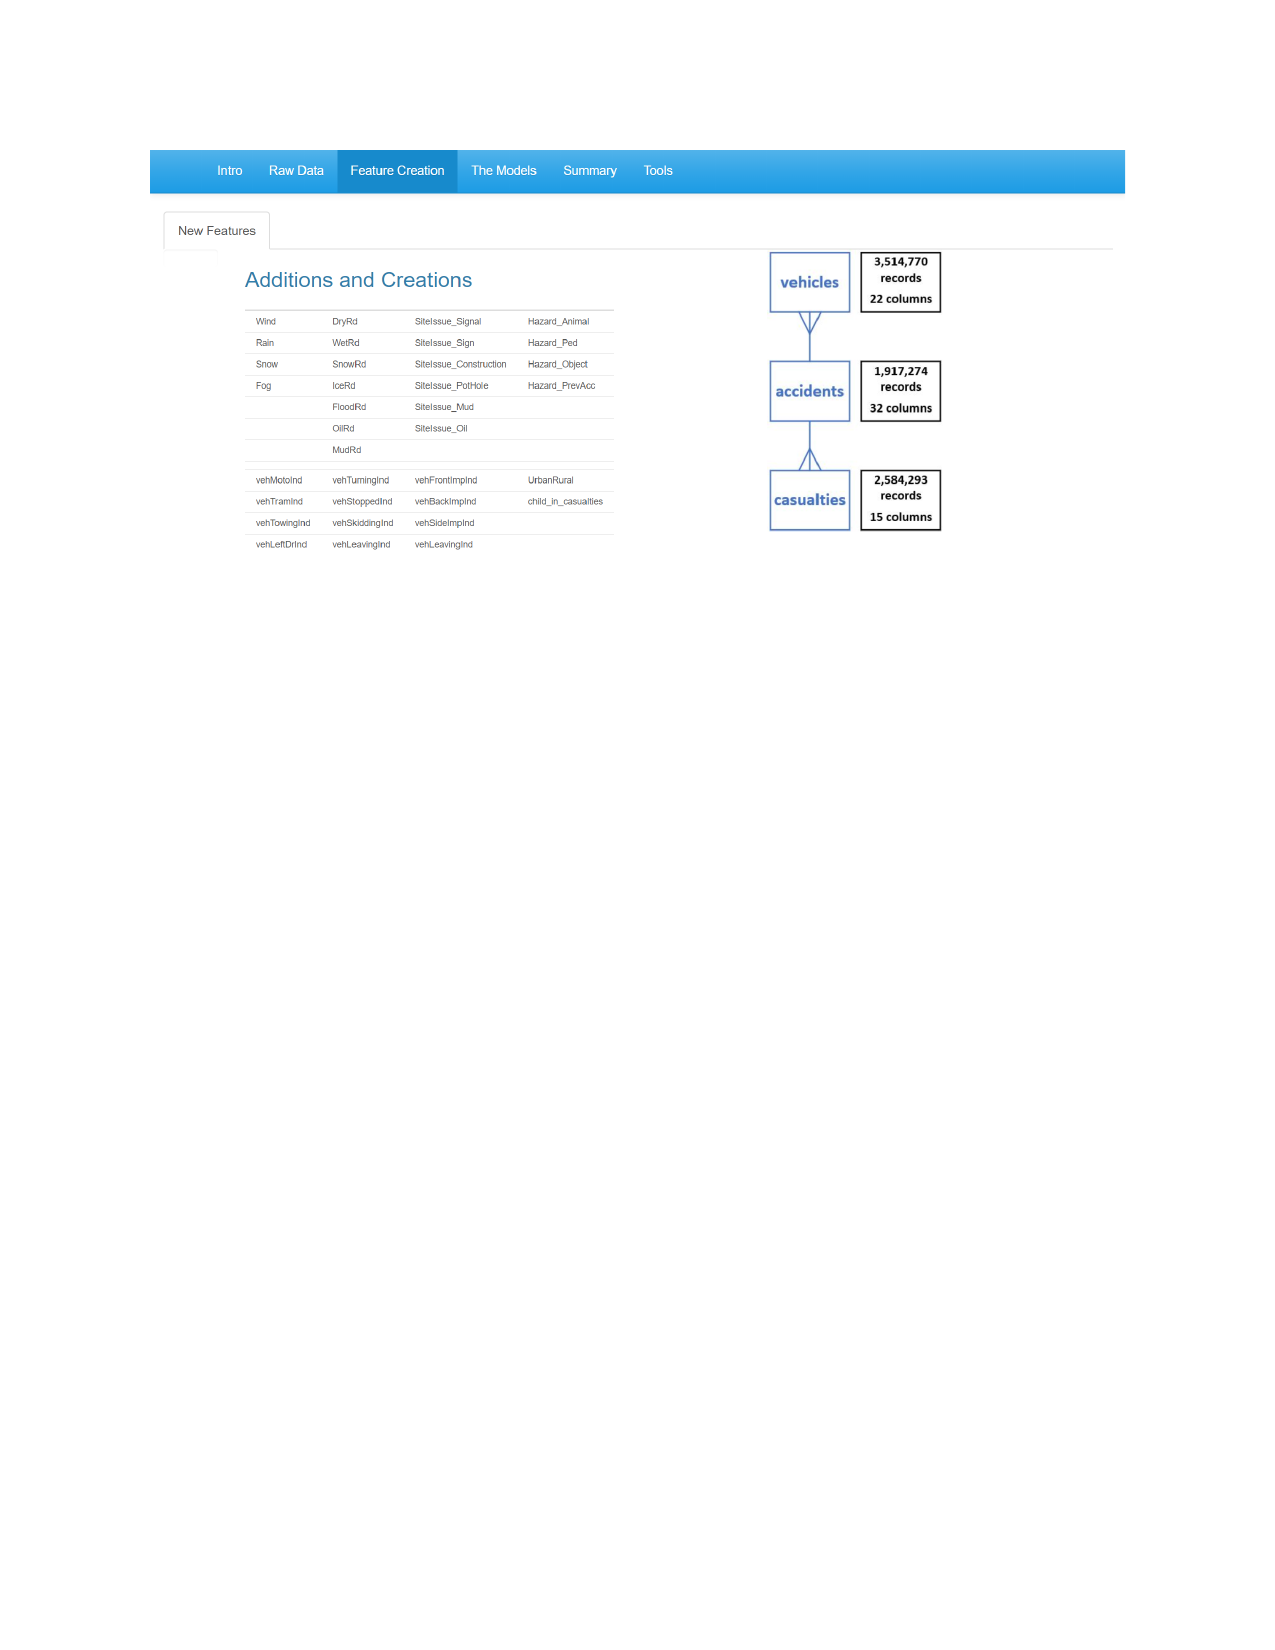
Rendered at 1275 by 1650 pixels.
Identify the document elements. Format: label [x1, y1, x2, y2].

picture [150, 150, 1125, 626]
